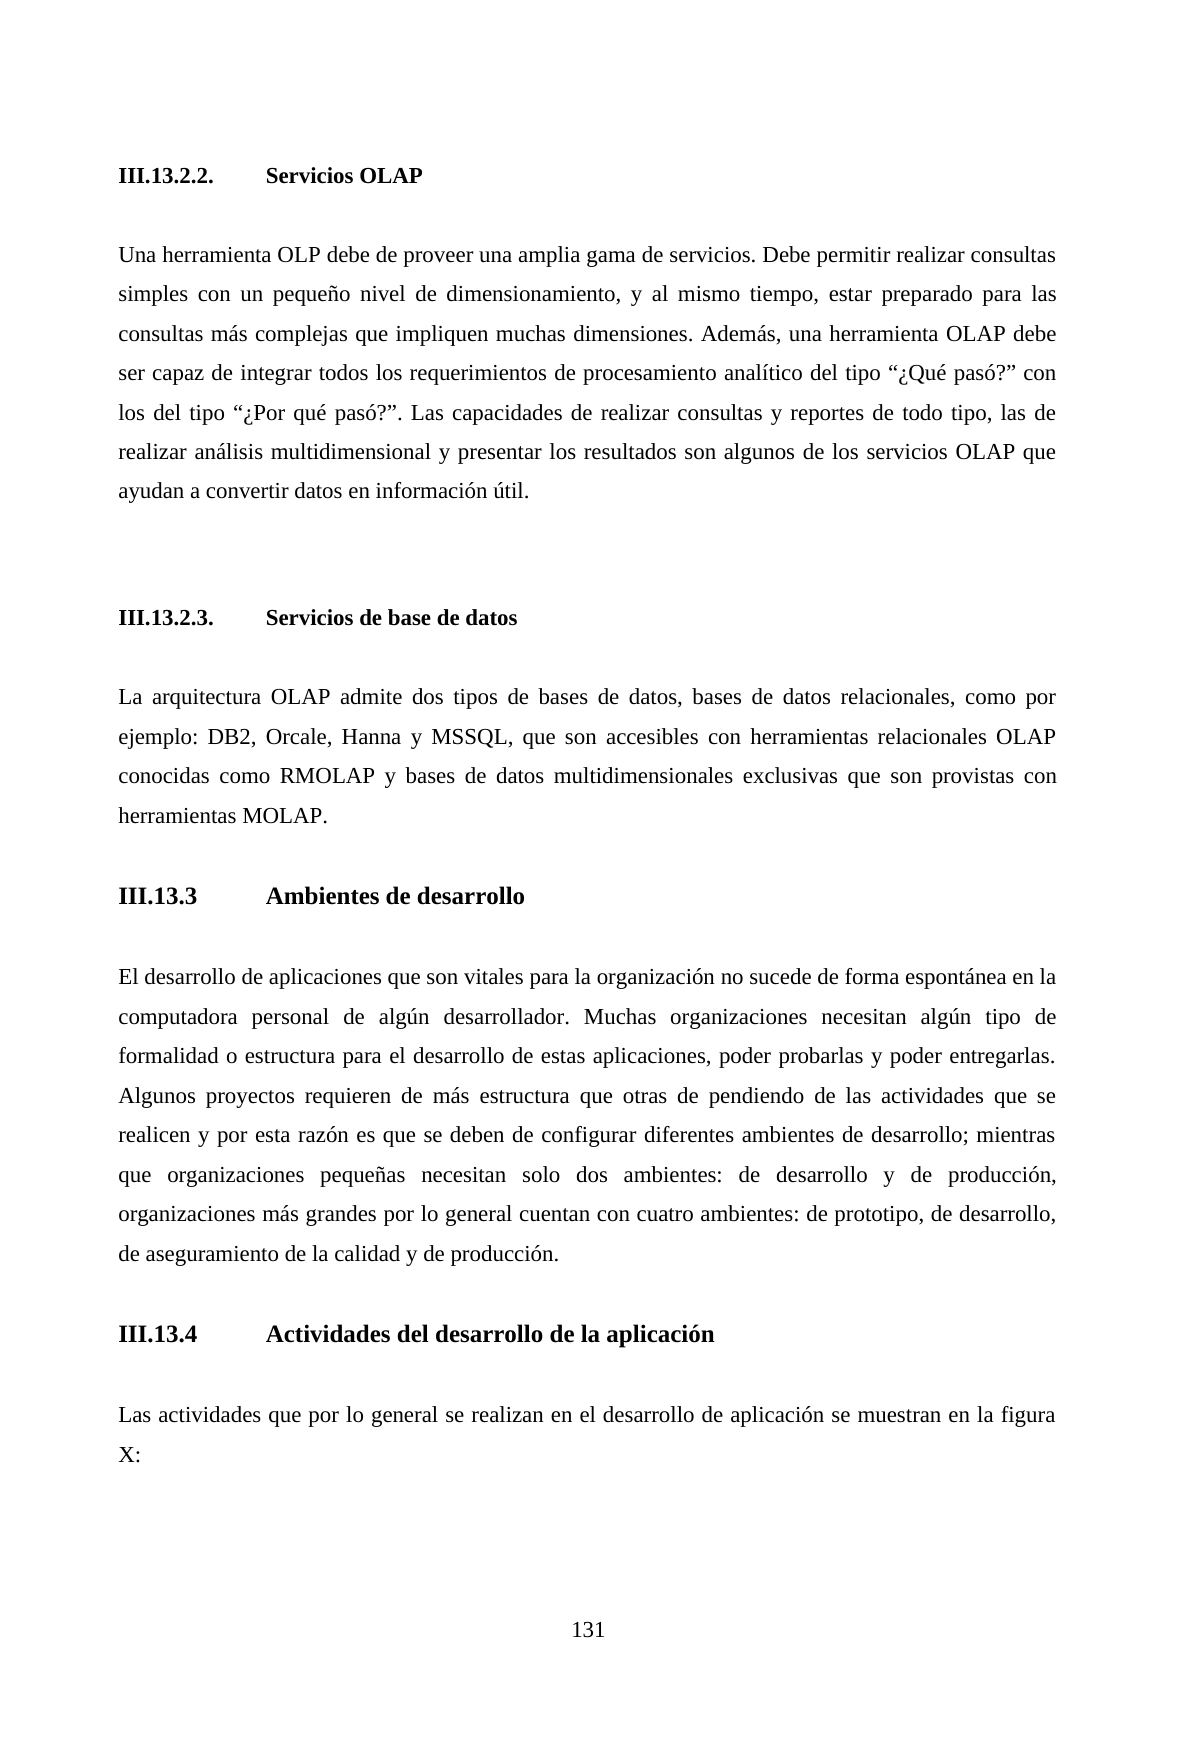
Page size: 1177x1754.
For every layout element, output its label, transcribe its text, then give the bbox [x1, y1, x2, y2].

text El desarrollo de aplicaciones que son vitales para la organización no sucede de forma espontánea en la computadora personal de algún desarrollador. Muchas organizaciones necesitan algún tipo de formalidad o estructura para el desarrollo de estas aplicaciones, poder probarlas y poder entregarlas. Algunos proyectos requieren de más estructura que otras de pendiendo de las actividades que se realicen y por esta razón es que se deben de configurar diferentes ambientes de desarrollo; mientras que organizaciones pequeñas necesitan solo dos ambientes: de desarrollo y de producción, organizaciones más grandes por lo general cuentan con cuatro ambientes: de prototipo, de desarrollo, de aseguramiento de la calidad y de producción. [118, 963, 1058, 1266]
text Las actividades que por lo general se realizan en el desarrollo de aplicación se muestran en la figura X: [118, 1401, 1058, 1467]
text Una herramienta OLP debe de proveer una amplia gama de servicios. Debe permitir realizar consultas simples con un pequeño nivel de dimensionamiento, y al mismo tiempo, estar preparado para las consultas más complejas que impliquen muchas dimensiones. Además, una herramienta OLAP debe ser capaz de integrar todos los requerimientos de procesamiento analítico del tipo “¿Qué pasó?” con los del tipo “¿Por qué pasó?”. Las capacidades de realizar consultas y reportes de todo tipo, las de realizar análisis multidimensional y presentar los resultados son algunos de los servicios OLAP que ayudan a convertir datos en información útil. [118, 241, 1058, 504]
subtitle Servicios OLAP [118, 162, 1058, 188]
subtitle Servicios de base de datos [118, 604, 1058, 631]
subtitle Actividades del desarrollo de la aplicación [118, 1319, 1058, 1347]
subtitle Ambientes de desarrollo [118, 881, 1058, 909]
text La arquitectura OLAP admite dos tipos de bases de datos, bases de datos relacionales, como por ejemplo: DB2, Orcale, Hanna y MSSQL, que son accesibles con herramientas relacionales OLAP conocidas como RMOLAP y bases de datos multidimensionales exclusivas que son provistas con herramientas MOLAP. [118, 683, 1058, 828]
